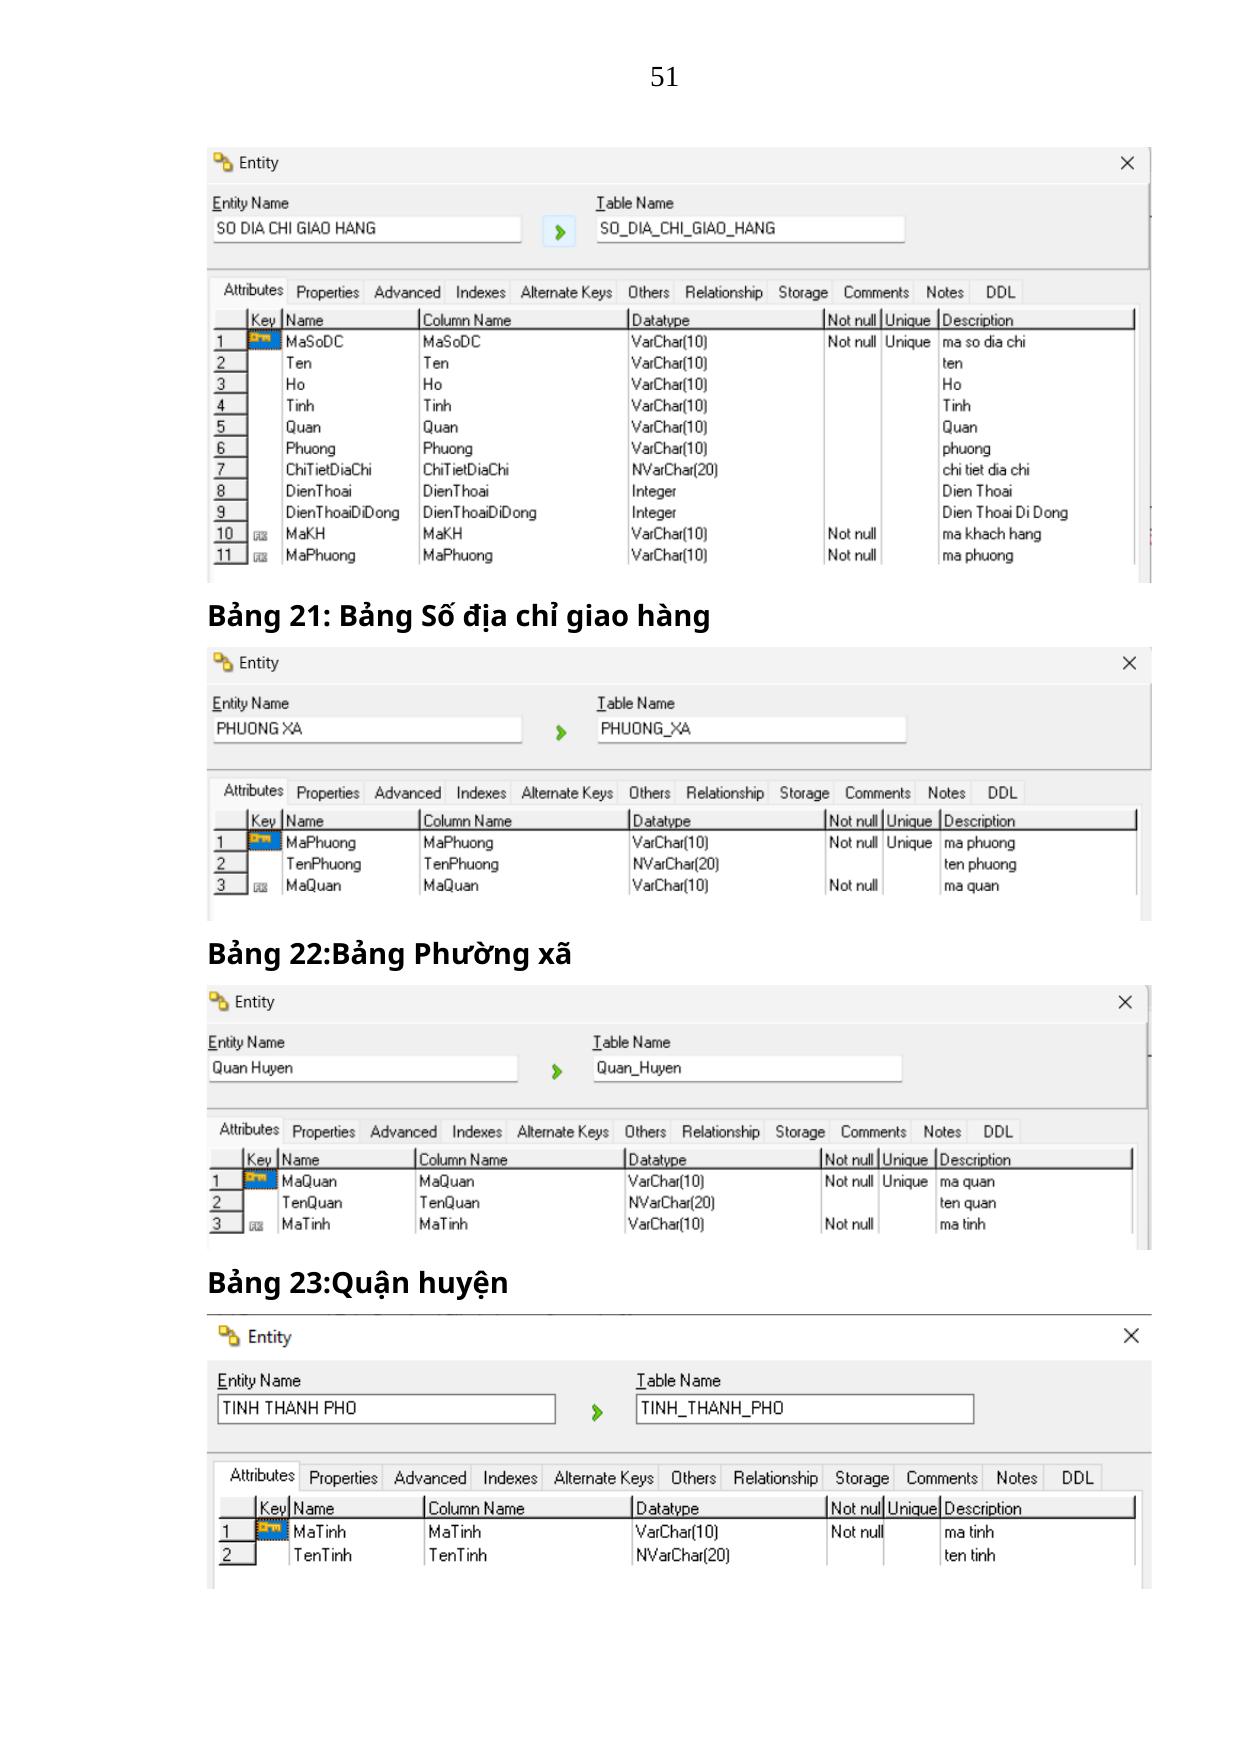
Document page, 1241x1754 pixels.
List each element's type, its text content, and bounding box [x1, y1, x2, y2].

picture [206, 1314, 1152, 1589]
text Bảng 21: Bảng Số địa chỉ giao hàng [207, 595, 1122, 635]
text Bảng 22:Bảng Phường xã [207, 933, 1122, 973]
text Bảng 23:Quận huyện [207, 1262, 1122, 1302]
picture [206, 985, 1152, 1250]
picture [206, 147, 1152, 583]
picture [206, 647, 1152, 921]
